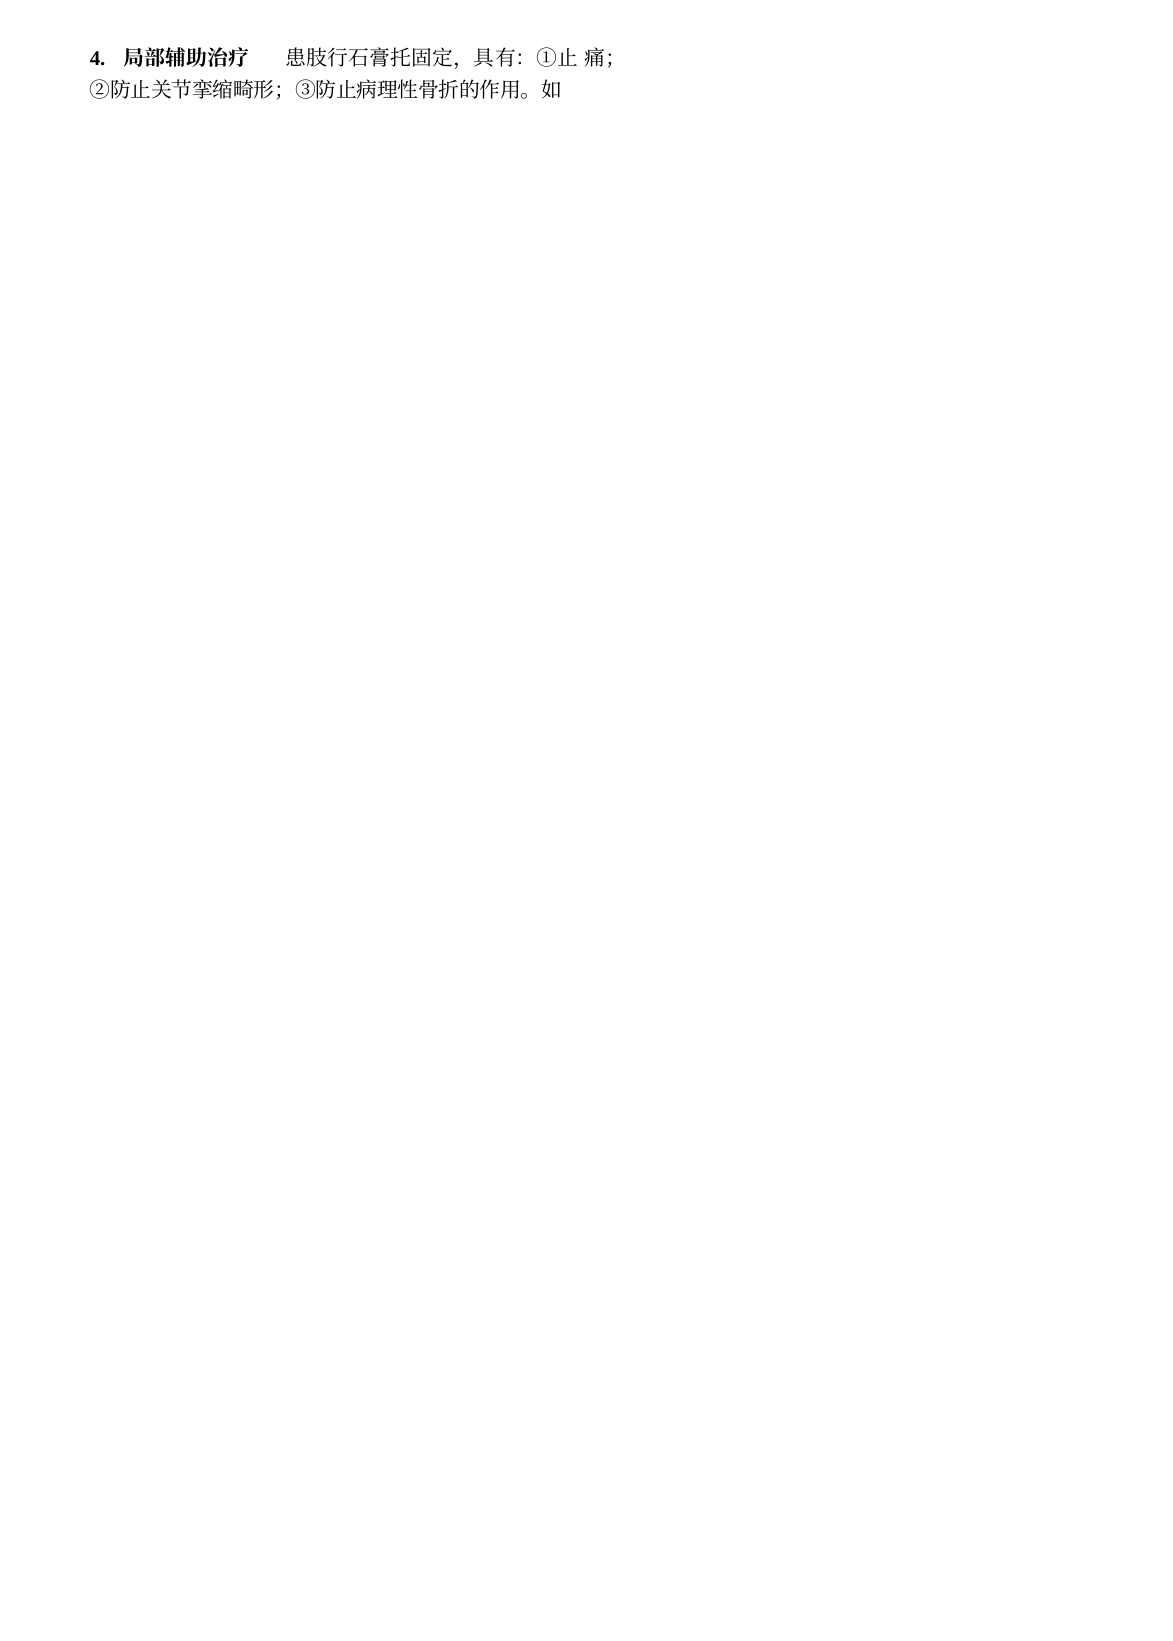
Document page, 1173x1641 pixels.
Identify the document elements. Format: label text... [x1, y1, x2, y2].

text 4. 局部辅助治疗 患肢行石膏托固定，具有：①止 痛；②防止关节挛缩畸形；③防止病理性骨折的作用。如 [89, 42, 606, 103]
